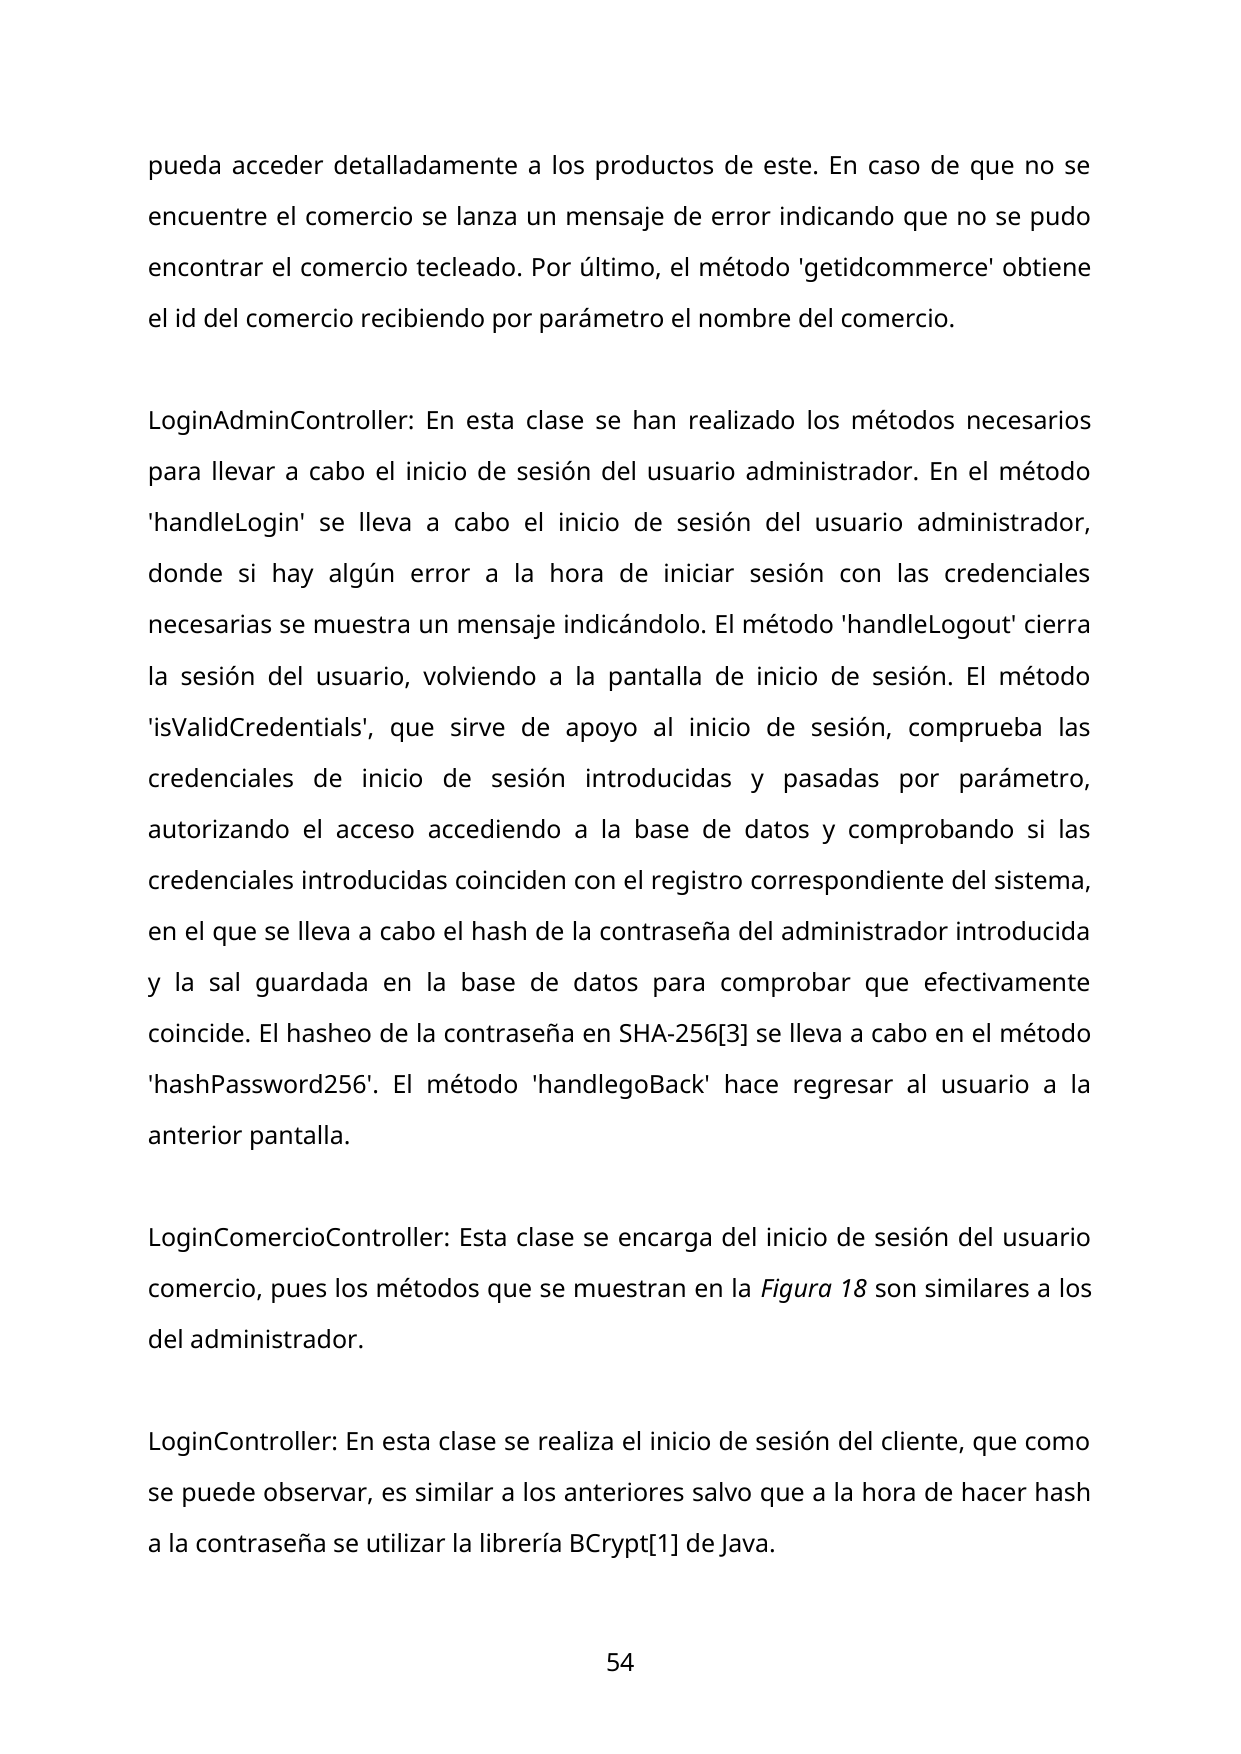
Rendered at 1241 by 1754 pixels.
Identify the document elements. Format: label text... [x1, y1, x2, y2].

text LoginAdminController: En esta clase se han realizado los métodos necesarios para llevar a cabo el inicio de sesión del usuario administrador. En el método 'handleLogin' se lleva a cabo el inicio de sesión del usuario administrador, donde si hay algún error a la hora de iniciar sesión con las credenciales necesarias se muestra un mensaje indicándolo. El método 'handleLogout' cierra la sesión del usuario, volviendo a la pantalla de inicio de sesión. El método 'isValidCredentials', que sirve de apoyo al inicio de sesión, comprueba las credenciales de inicio de sesión introducidas y pasadas por parámetro, autorizando el acceso accediendo a la base de datos y comprobando si las credenciales introducidas coinciden con el registro correspondiente del sistema, en el que se lleva a cabo el hash de la contraseña del administrador introducida y la sal guardada en la base de datos para comprobar que efectivamente coincide. El hasheo de la contraseña en SHA-256[3] se lleva a cabo en el método 'hashPassword256'. El método 'handlegoBack' hace regresar al usuario a la anterior pantalla. [148, 403, 1092, 1152]
text LoginController: En esta clase se realiza el inicio de sesión del cliente, que como se puede observar, es similar a los anteriores salvo que a la hora de hacer hash a la contraseña se utilizar la librería BCrypt[1] de Java. [148, 1424, 1092, 1560]
text LoginComercioController: Esta clase se encarga del inicio de sesión del usuario comercio, pues los métodos que se muestran en la Figura 18 son similares a los del administrador. [148, 1219, 1092, 1356]
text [148, 148, 1092, 335]
